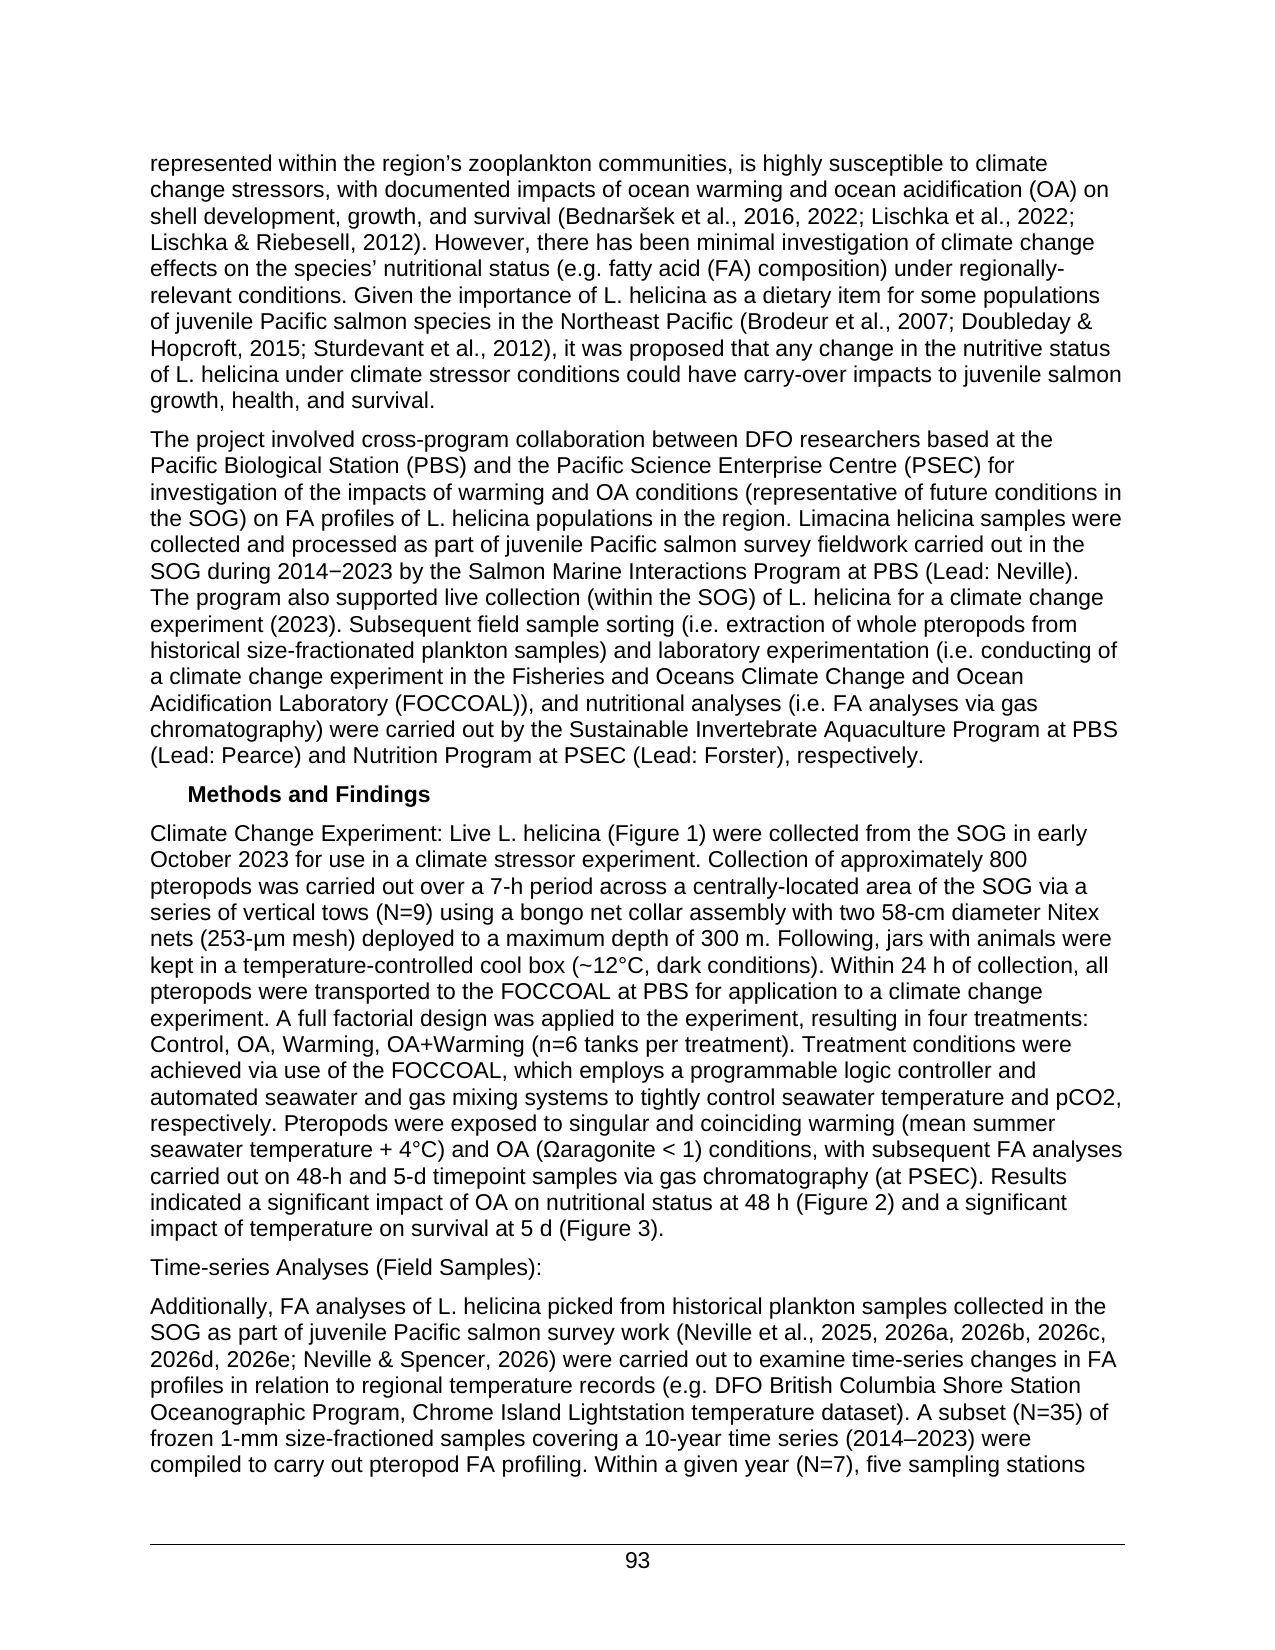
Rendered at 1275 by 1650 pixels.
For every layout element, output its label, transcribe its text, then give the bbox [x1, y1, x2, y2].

subtitle Methods and Findings [187, 781, 1125, 807]
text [150, 150, 1125, 413]
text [150, 1293, 1125, 1477]
text Climate Change Experiment: Live L. helicina (Figure 1) were collected from the SOG in early October 2023 for use in a climate stressor experiment. Collection of approximately 800 pteropods was carried out over a 7-h period across a centrally-located area of the SOG via a series of vertical tows (N=9) using a bongo net collar assembly with two 58-cm diameter Nitex nets (253-µm mesh) deployed to a maximum depth of 300 m. Following, jars with animals were kept in a temperature-controlled cool box (~12°C, dark conditions). Within 24 h of collection, all pteropods were transported to the FOCCOAL at PBS for application to a climate change experiment. A full factorial design was applied to the experiment, resulting in four treatments: Control, OA, Warming, OA+Warming (n=6 tanks per treatment). Treatment conditions were achieved via use of the FOCCOAL, which employs a programmable logic controller and automated seawater and gas mixing systems to tightly control seawater temperature and pCO2, respectively. Pteropods were exposed to singular and coinciding warming (mean summer seawater temperature + 4°C) and OA (Ωaragonite < 1) conditions, with subsequent FA analyses carried out on 48-h and 5-d timepoint samples via gas chromatography (at PSEC). Results indicated a significant impact of OA on nutritional status at 48 h (Figure 2) and a significant impact of temperature on survival at 5 d (Figure 3). [150, 820, 1125, 1242]
text Time-series Analyses (Field Samples): [150, 1254, 1125, 1281]
text The project involved cross-program collaboration between DFO researchers based at the Pacific Biological Station (PBS) and the Pacific Science Enterprise Centre (PSEC) for investigation of the impacts of warming and OA conditions (representative of future conditions in the SOG) on FA profiles of L. helicina populations in the region. Limacina helicina samples were collected and processed as part of juvenile Pacific salmon survey fieldwork carried out in the SOG during 2014−2023 by the Salmon Marine Interactions Program at PBS (Lead: Neville). The program also supported live collection (within the SOG) of L. helicina for a climate change experiment (2023). Subsequent field sample sorting (i.e. extraction of whole pteropods from historical size-fractionated plankton samples) and laboratory experimentation (i.e. conducting of a climate change experiment in the Fisheries and Oceans Climate Change and Ocean Acidification Laboratory (FOCCOAL)), and nutritional analyses (i.e. FA analyses via gas chromatography) were carried out by the Sustainable Invertebrate Aquaculture Program at PBS (Lead: Pearce) and Nutrition Program at PSEC (Lead: Forster), respectively. [150, 426, 1125, 769]
